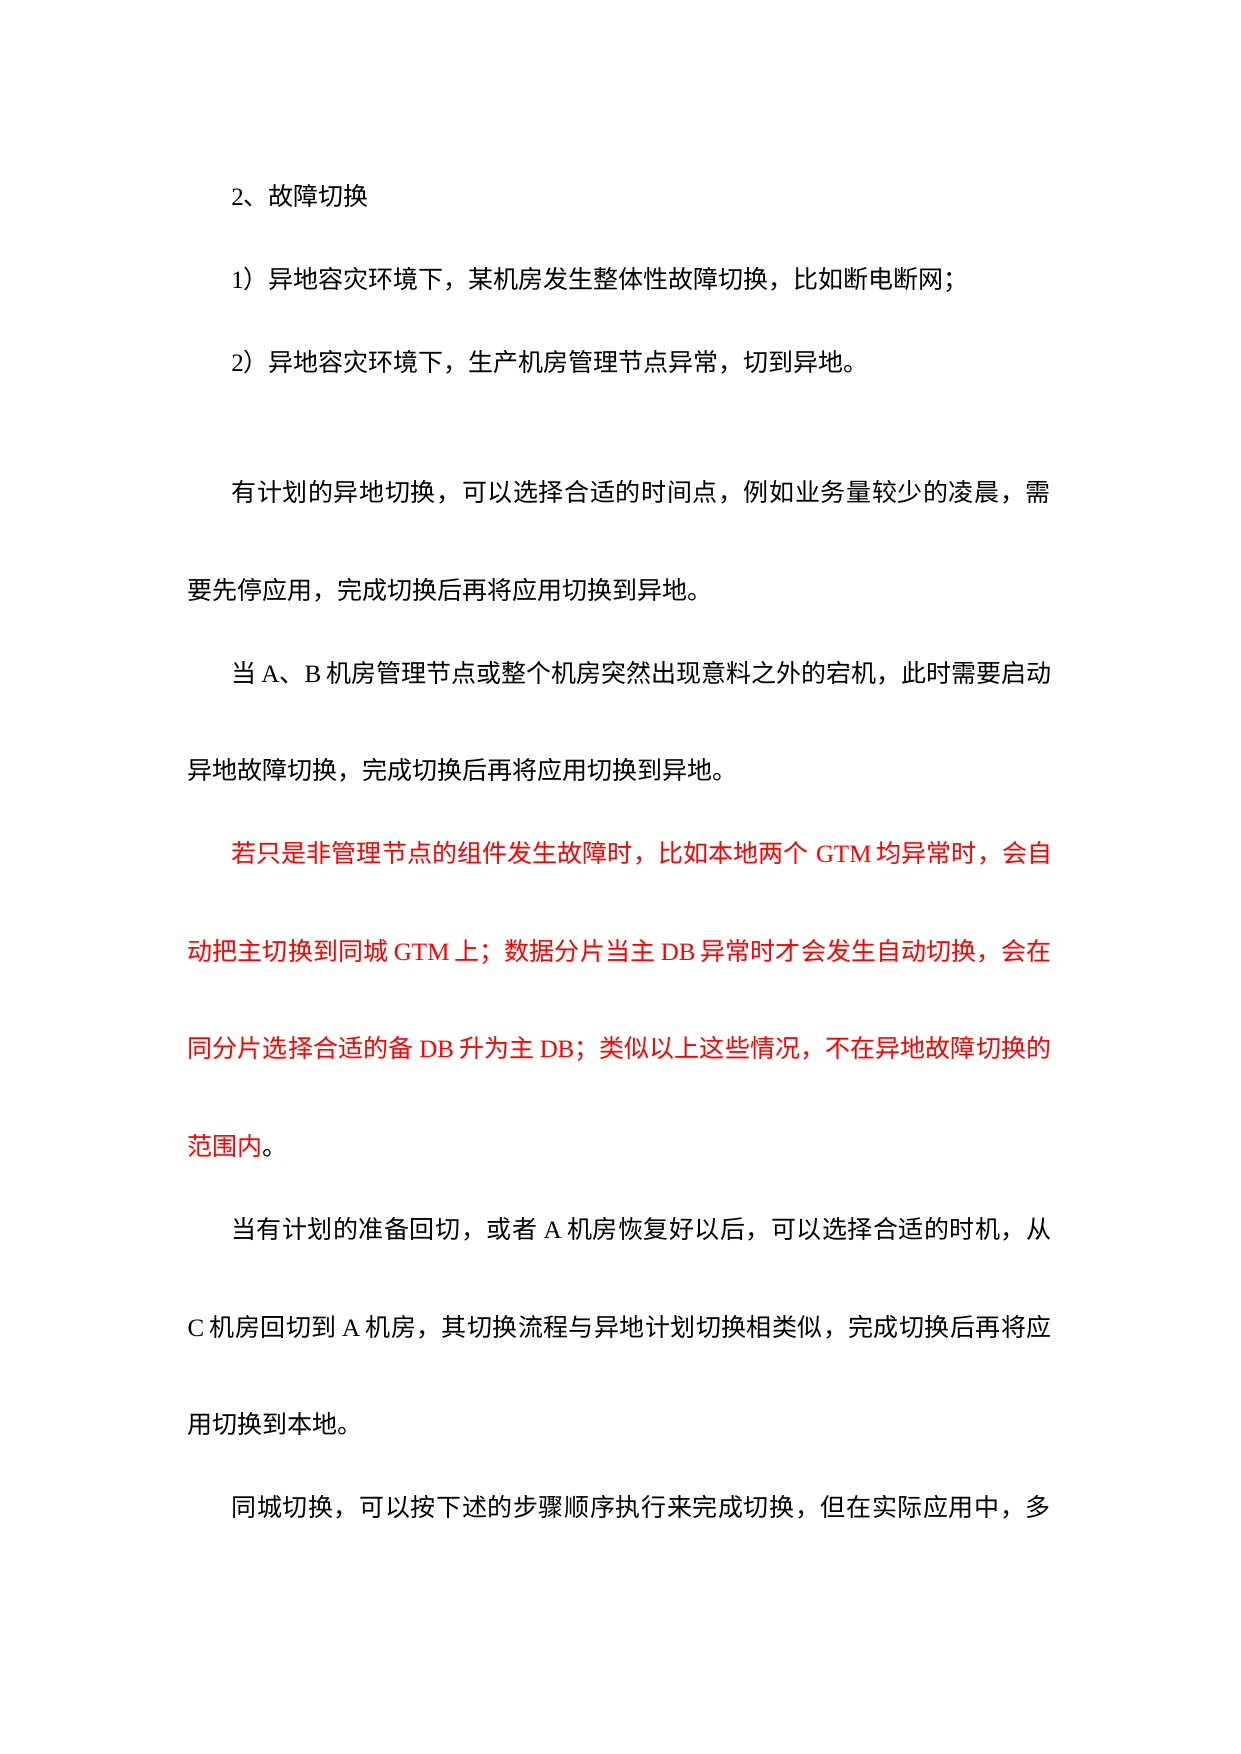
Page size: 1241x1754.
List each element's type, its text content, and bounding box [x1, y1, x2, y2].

list 故障切换 [187, 162, 1053, 227]
list 若只是非管理节点的组件发生故障时，比如本地两个GTM均异常时，会自动把主切换到同城GTM上；数据分片当主DB异常时才会发生自动切换，会在同分片选择合适的备DB升为主DB；类似以上这些情况，不在异地故障切换的范围内。 [187, 819, 1053, 1177]
list 当有计划的准备回切，或者A机房恢复好以后，可以选择合适的时机，从C机房回切到A机房，其切换流程与异地计划切换相类似，完成切换后再将应用切换到本地。 [187, 1195, 1053, 1455]
list 异地容灾环境下，生产机房管理节点异常，切到异地。 [187, 328, 1053, 393]
list 异地容灾环境下，某机房发生整体性故障切换，比如断电断网； [187, 245, 1053, 310]
list 当A、B机房管理节点或整个机房突然出现意料之外的宕机，此时需要启动异地故障切换，完成切换后再将应用切换到异地。 [187, 639, 1053, 801]
list 有计划的异地切换，可以选择合适的时间点，例如业务量较少的凌晨，需要先停应用，完成切换后再将应用切换到异地。 [187, 458, 1053, 621]
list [187, 1473, 1053, 1538]
